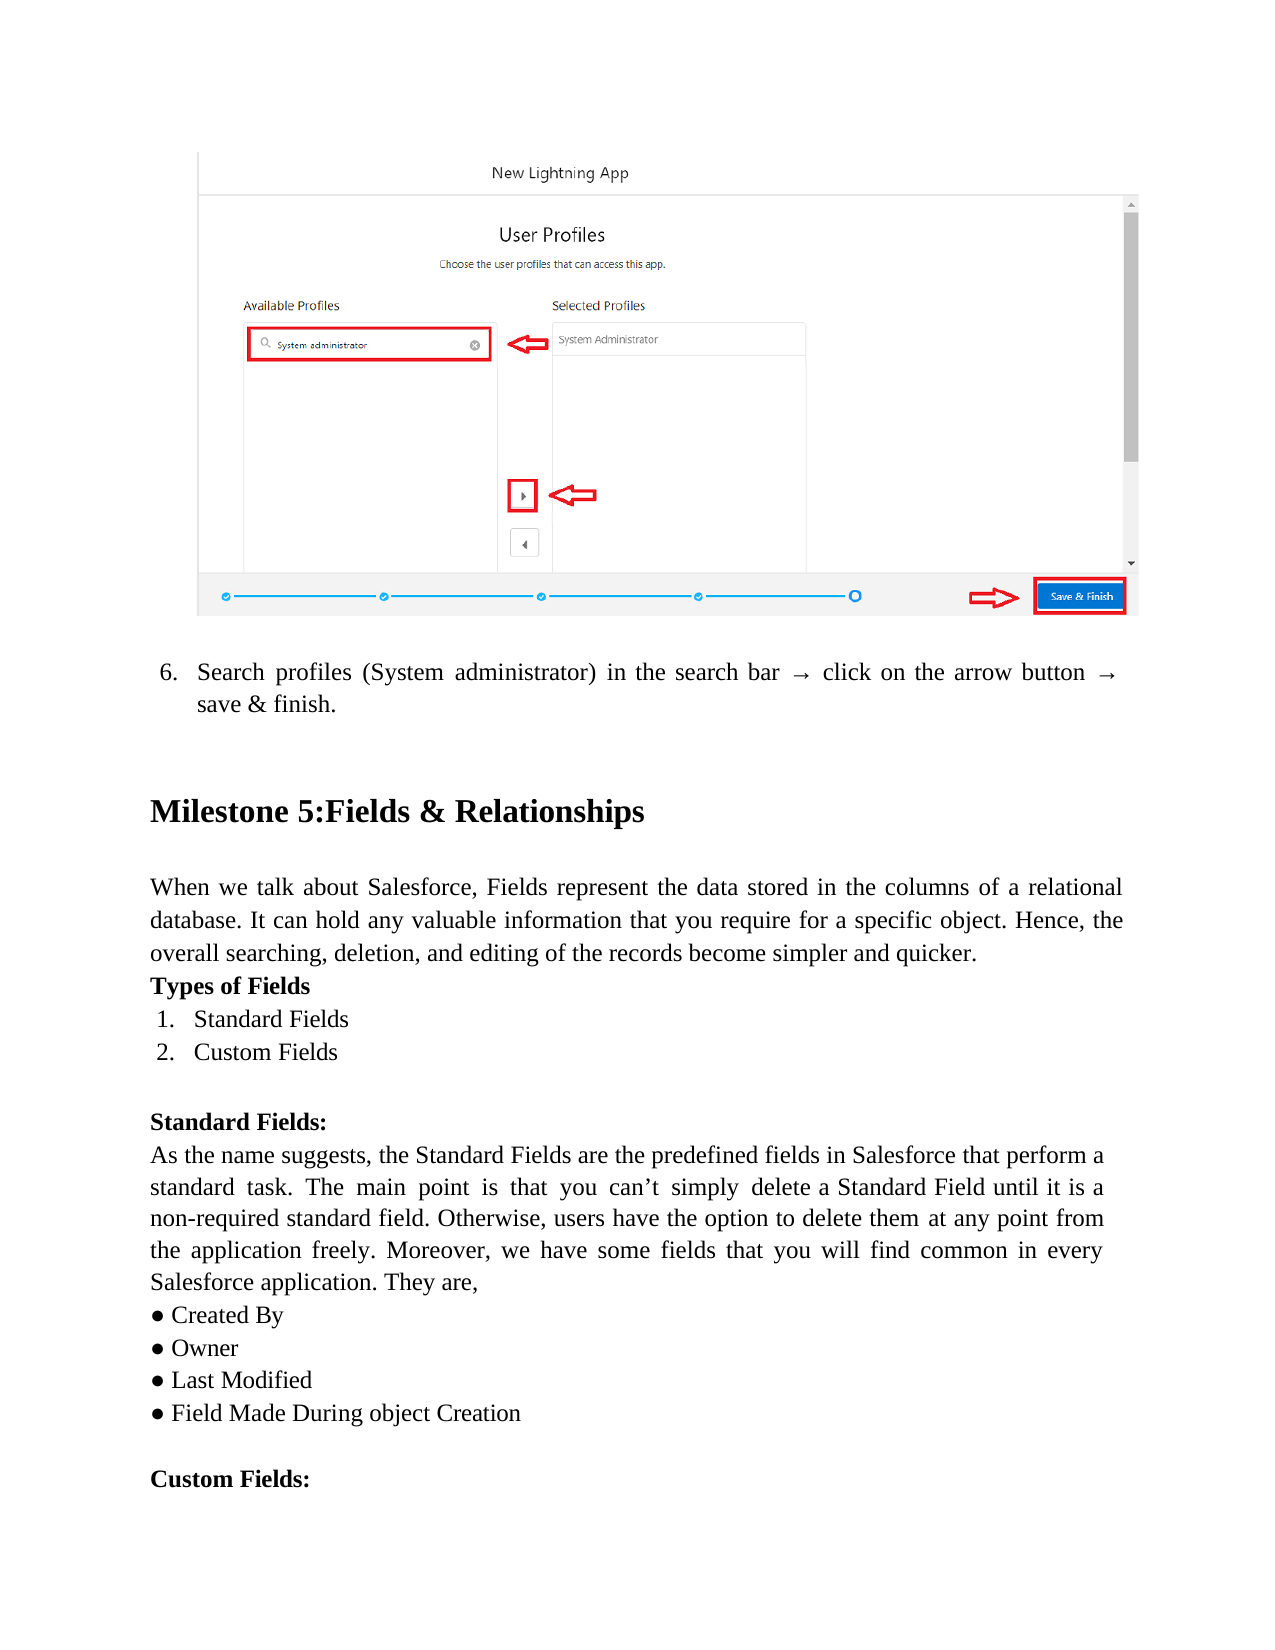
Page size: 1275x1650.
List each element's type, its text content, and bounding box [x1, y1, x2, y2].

picture [196, 152, 1139, 616]
list Field Made During object Creation [150, 1398, 1275, 1427]
list Created By [150, 1300, 1275, 1329]
subtitle Standard Fields: [150, 1107, 1275, 1136]
list Owner [150, 1333, 1275, 1361]
subtitle Types of Fields [150, 971, 1275, 1000]
list Custom Fields [156, 1037, 1275, 1066]
list Standard Fields [156, 1004, 1275, 1033]
subtitle Milestone 5:Fields & Relationships [150, 791, 1275, 829]
subtitle Custom Fields: [150, 1464, 1275, 1492]
text As the name suggests, the Standard Fields are the predefined fields in Salesforce that perform a standard task. The main point is that you can’t simply delete a Standard Field until it is a non-required standard field. Otherwise, users have the option to delete them at any point from the application freely. Moreover, we have some fields that you will find common in every Salesforce application. They are, [150, 1140, 1104, 1295]
list Search profiles (System administrator) in the search bar → click on the arrow button → save & finish. [159, 657, 1125, 718]
text When we talk about Salesforce, Fields represent the data stored in the columns of a relational database. It can hold any valuable information that you require for a specific object. Hence, the overall searching, deletion, and editing of the records become simpler and quicker. [150, 872, 1125, 967]
list Last Modified [150, 1365, 1275, 1394]
